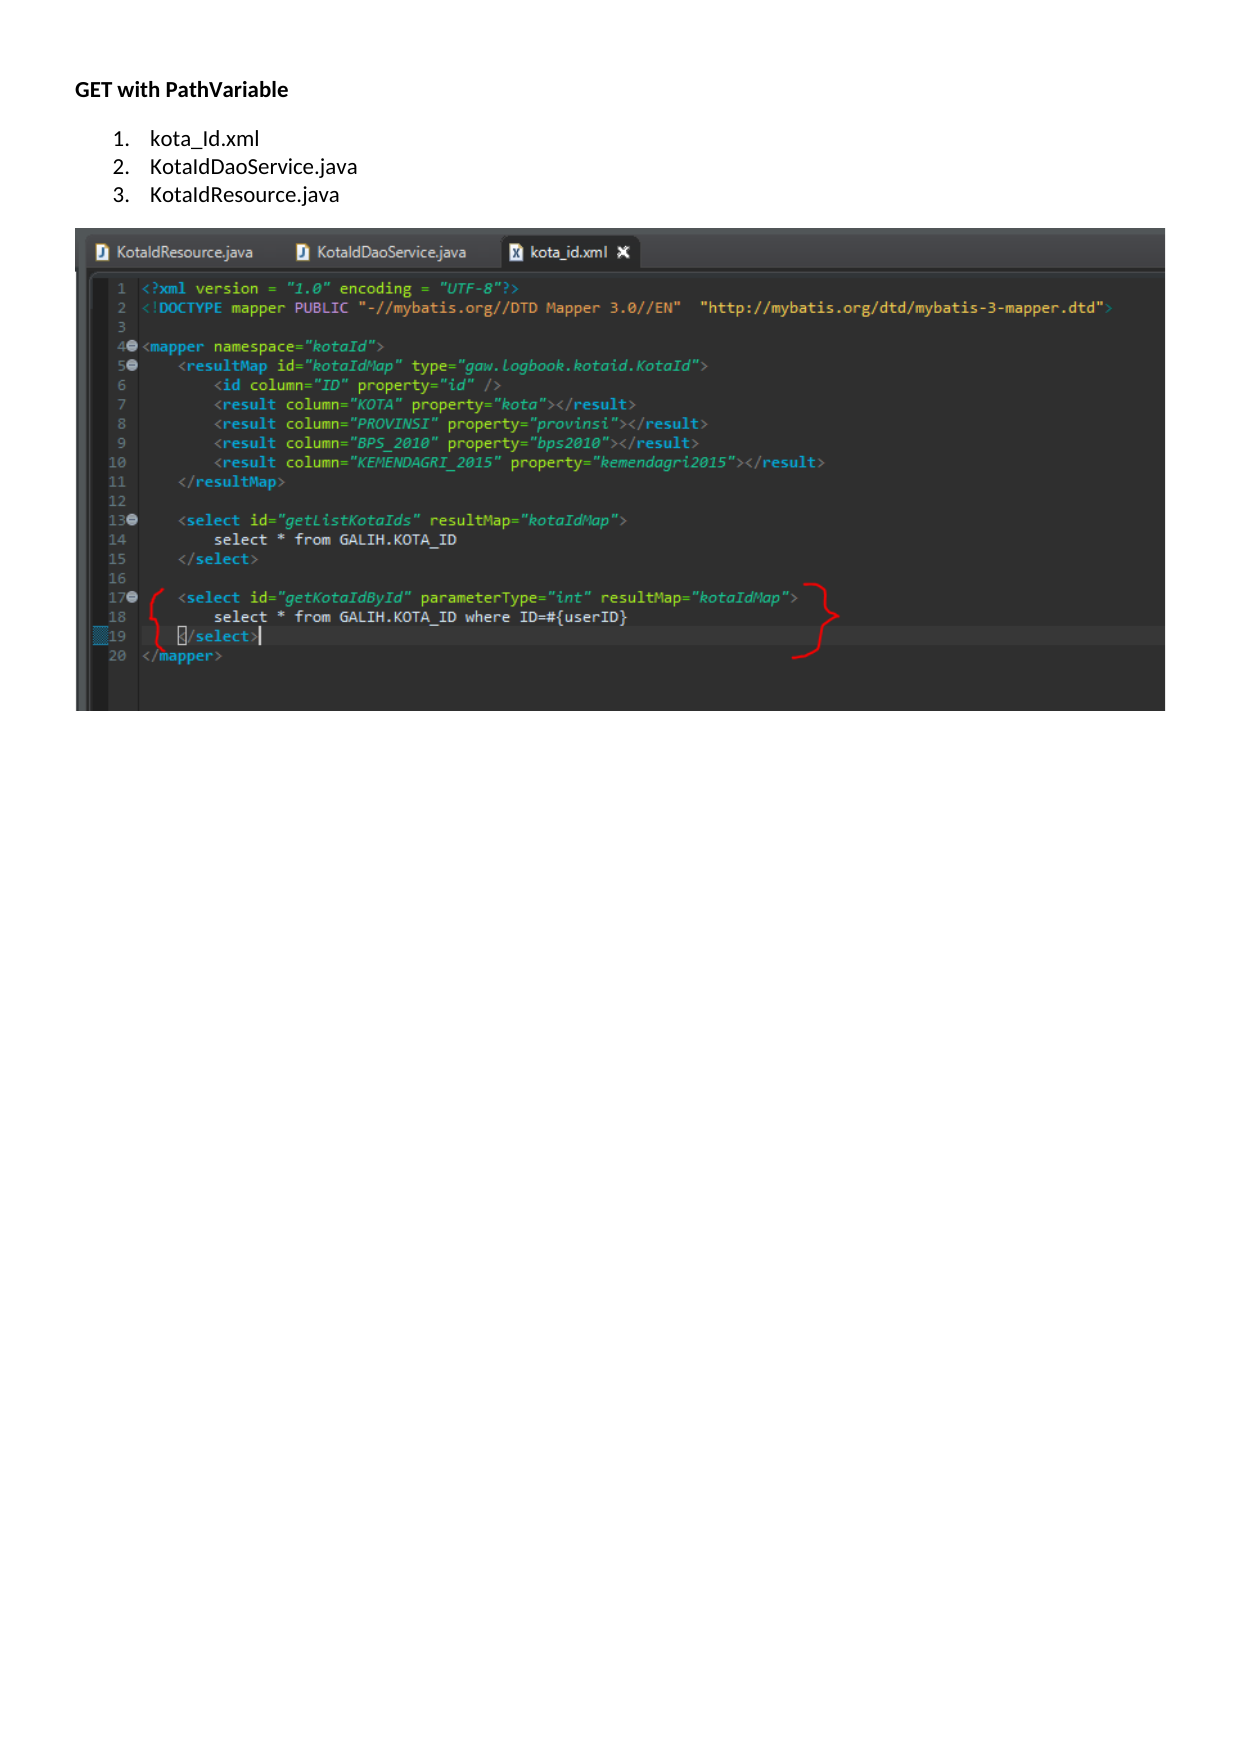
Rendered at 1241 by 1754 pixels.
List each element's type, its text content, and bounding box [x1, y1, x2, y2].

list KotaIdDaoService.java [112, 152, 1165, 180]
picture [75, 228, 1166, 711]
list kota_Id.xml [112, 124, 1165, 152]
text GET with PathVariable [75, 75, 1165, 103]
list KotaIdResource.java [112, 180, 1165, 208]
